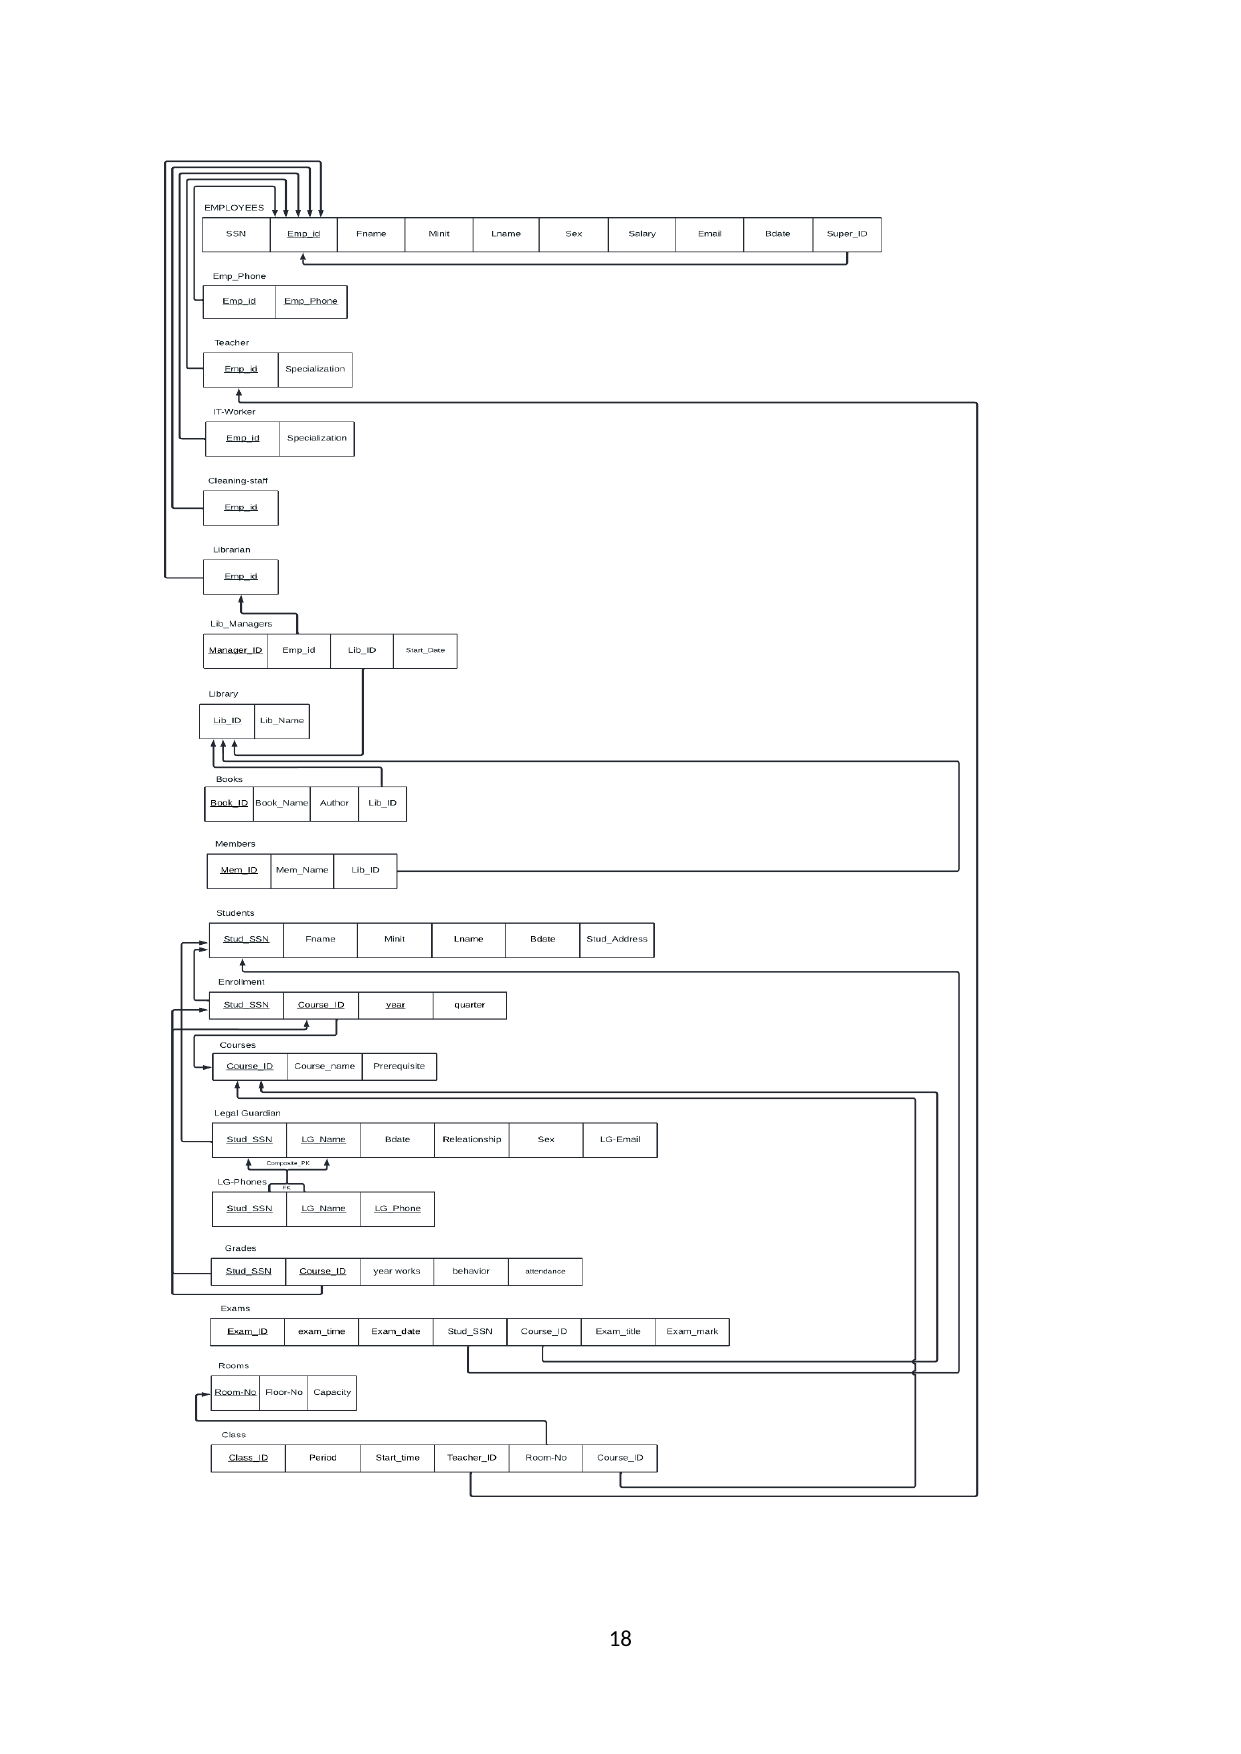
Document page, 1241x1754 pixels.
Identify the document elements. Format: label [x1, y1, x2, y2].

picture [150, 150, 991, 1508]
